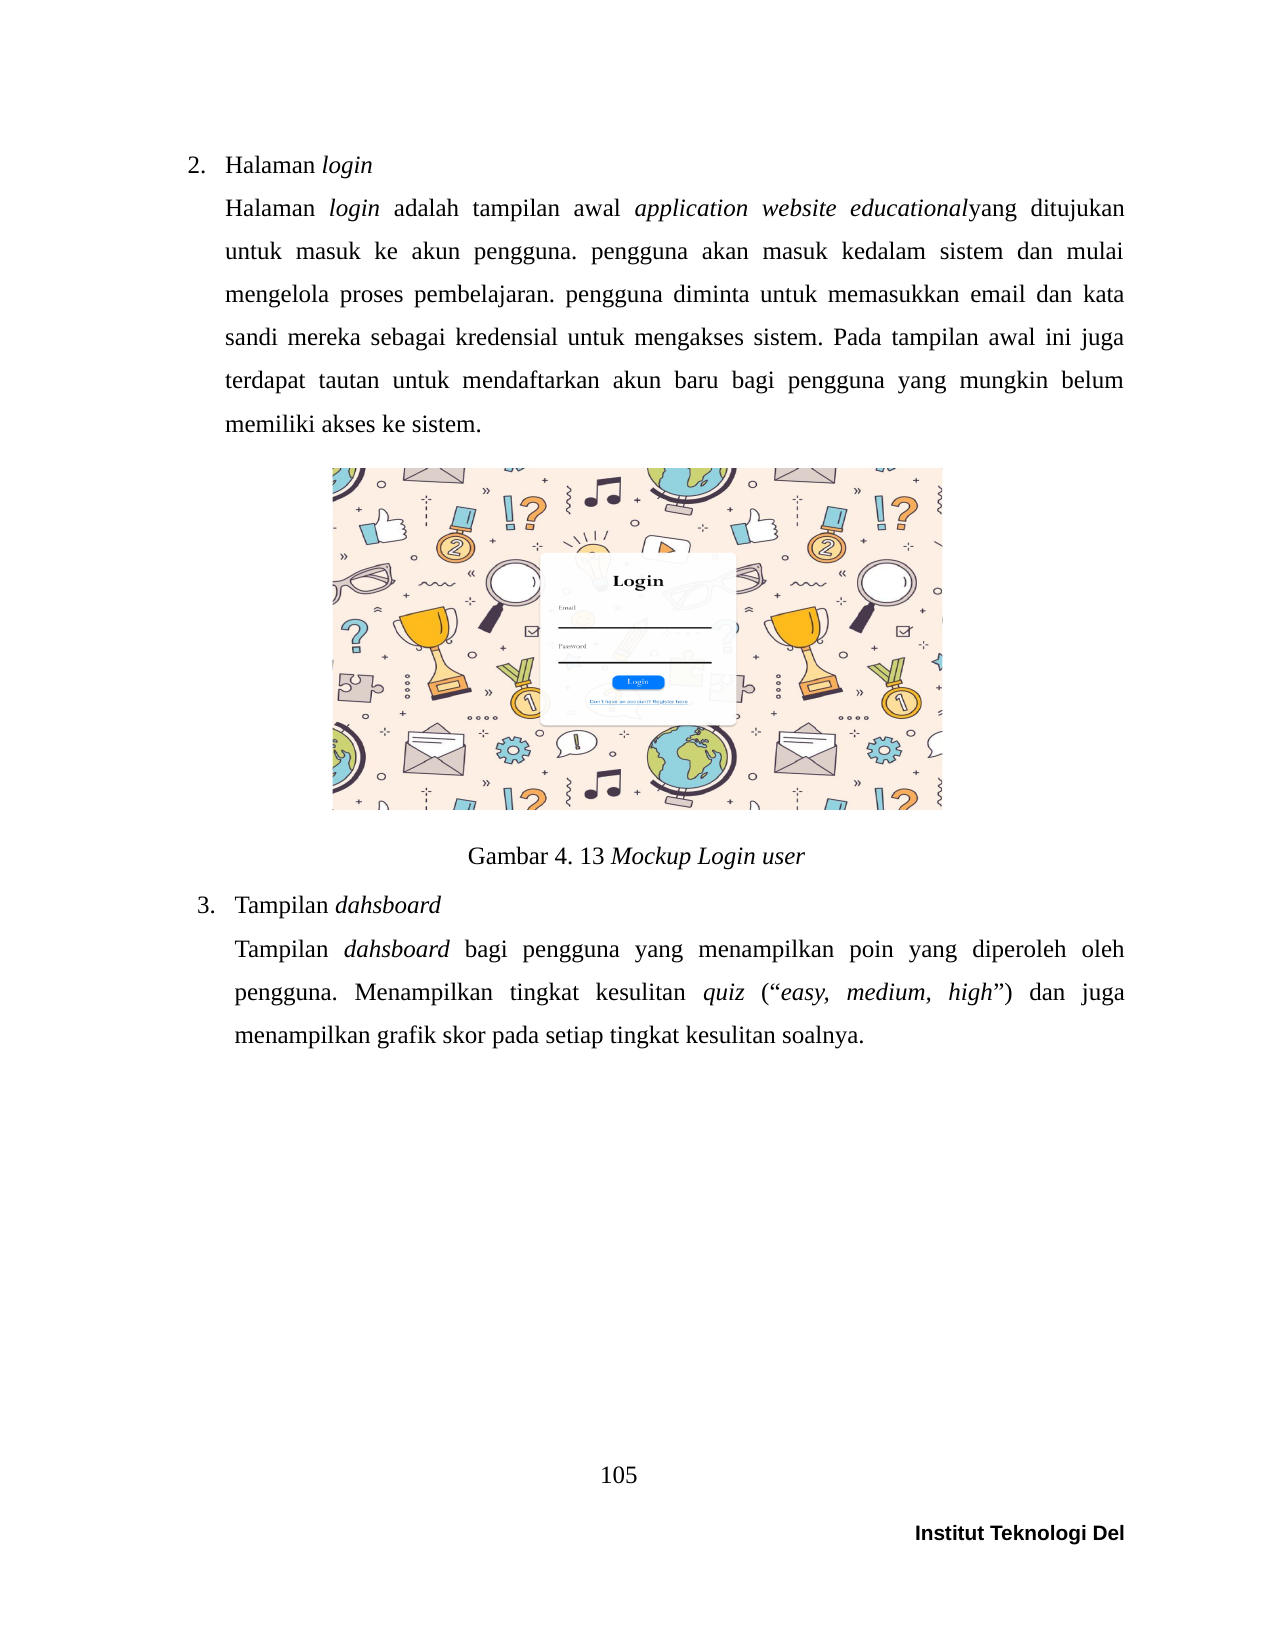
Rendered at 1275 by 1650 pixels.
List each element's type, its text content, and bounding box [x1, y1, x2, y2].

list Tampilan dahsboard bagi pengguna yang menampilkan poin yang diperoleh oleh pengguna. Menampilkan tingkat kesulitan quiz (“easy, medium, high”) dan juga menampilkan grafik skor pada setiap tingkat kesulitan soalnya. [234, 934, 1125, 1049]
list Halaman login [187, 150, 1125, 179]
list Tampilan dahsboard [197, 891, 1125, 919]
text Gambar 4. 13 Mockup Login user [150, 841, 1125, 870]
picture [332, 468, 943, 810]
list Halaman login adalah tampilan awal application website educationalyang ditujukan untuk masuk ke akun pengguna. pengguna akan masuk kedalam sistem dan mulai mengelola proses pembelajaran. pengguna diminta untuk memasukkan email dan kata sandi mereka sebagai kredensial untuk mengakses sistem. Pada tampilan awal ini juga terdapat tautan untuk mendaftarkan akun baru bagi pengguna yang mungkin belum memiliki akses ke sistem. [225, 193, 1125, 437]
